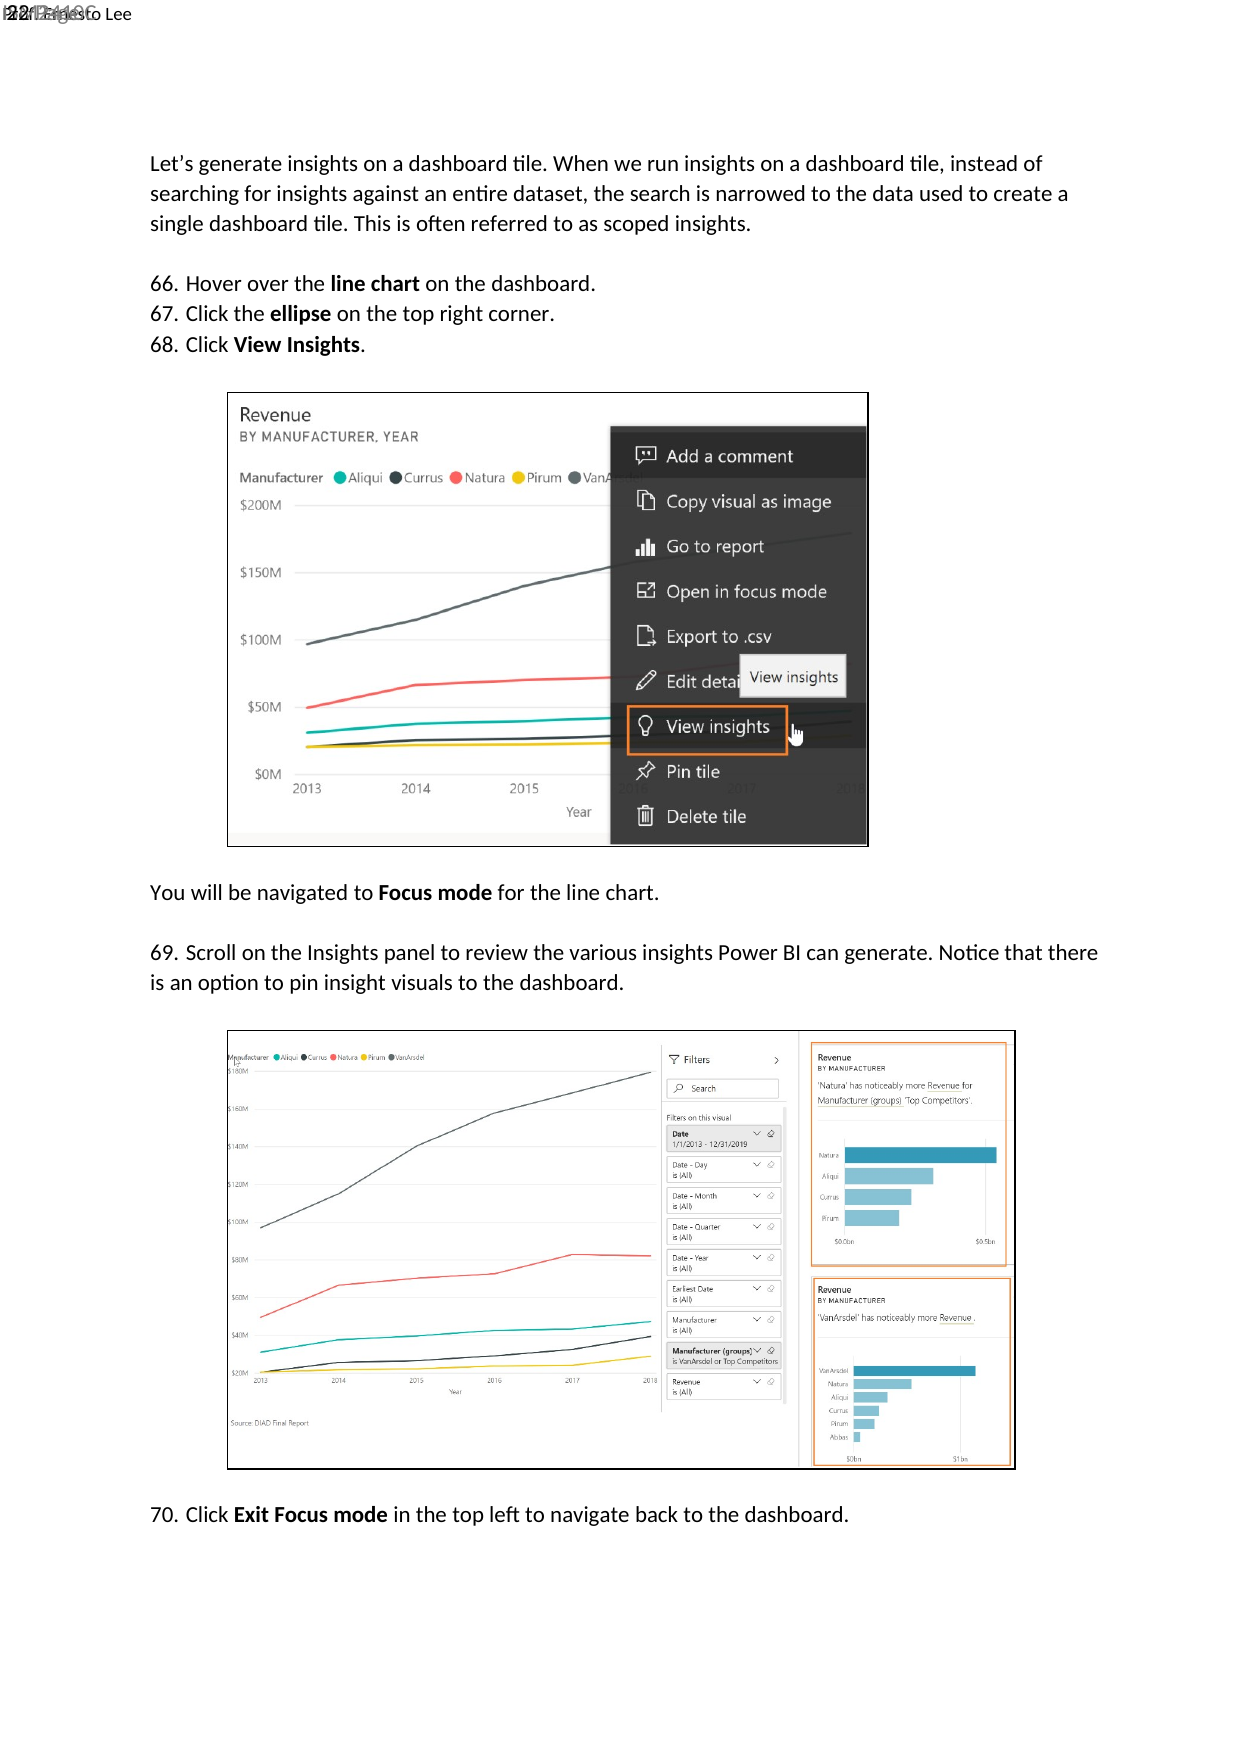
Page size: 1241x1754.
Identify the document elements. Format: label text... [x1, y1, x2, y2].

picture [228, 1031, 1014, 1467]
picture [228, 407, 867, 845]
list Click Exit Focus mode in the top left to navigate back to the dashboard. [150, 1500, 1240, 1528]
text Let’s generate insights on a dashboard tile. When we run insights on a dashboard tile, instead of searching for insights against an entire dataset, the search is narrowed to the data used to create a single dashboard tile. This is often referred to as scoped insights. [150, 149, 1072, 237]
list Scroll on the Insights panel to review the various insights Power BI can generate. Notice that there is an option to pin insight visuals to the dashboard. [150, 938, 1101, 996]
list Click the ellipse on the top right corner. [150, 299, 1240, 328]
text You will be navigated to Focus mode for the line chart. [150, 878, 1240, 906]
list Click View Insights. [150, 330, 1240, 358]
list Hover over the line chart on the dashboard. [150, 269, 1240, 298]
